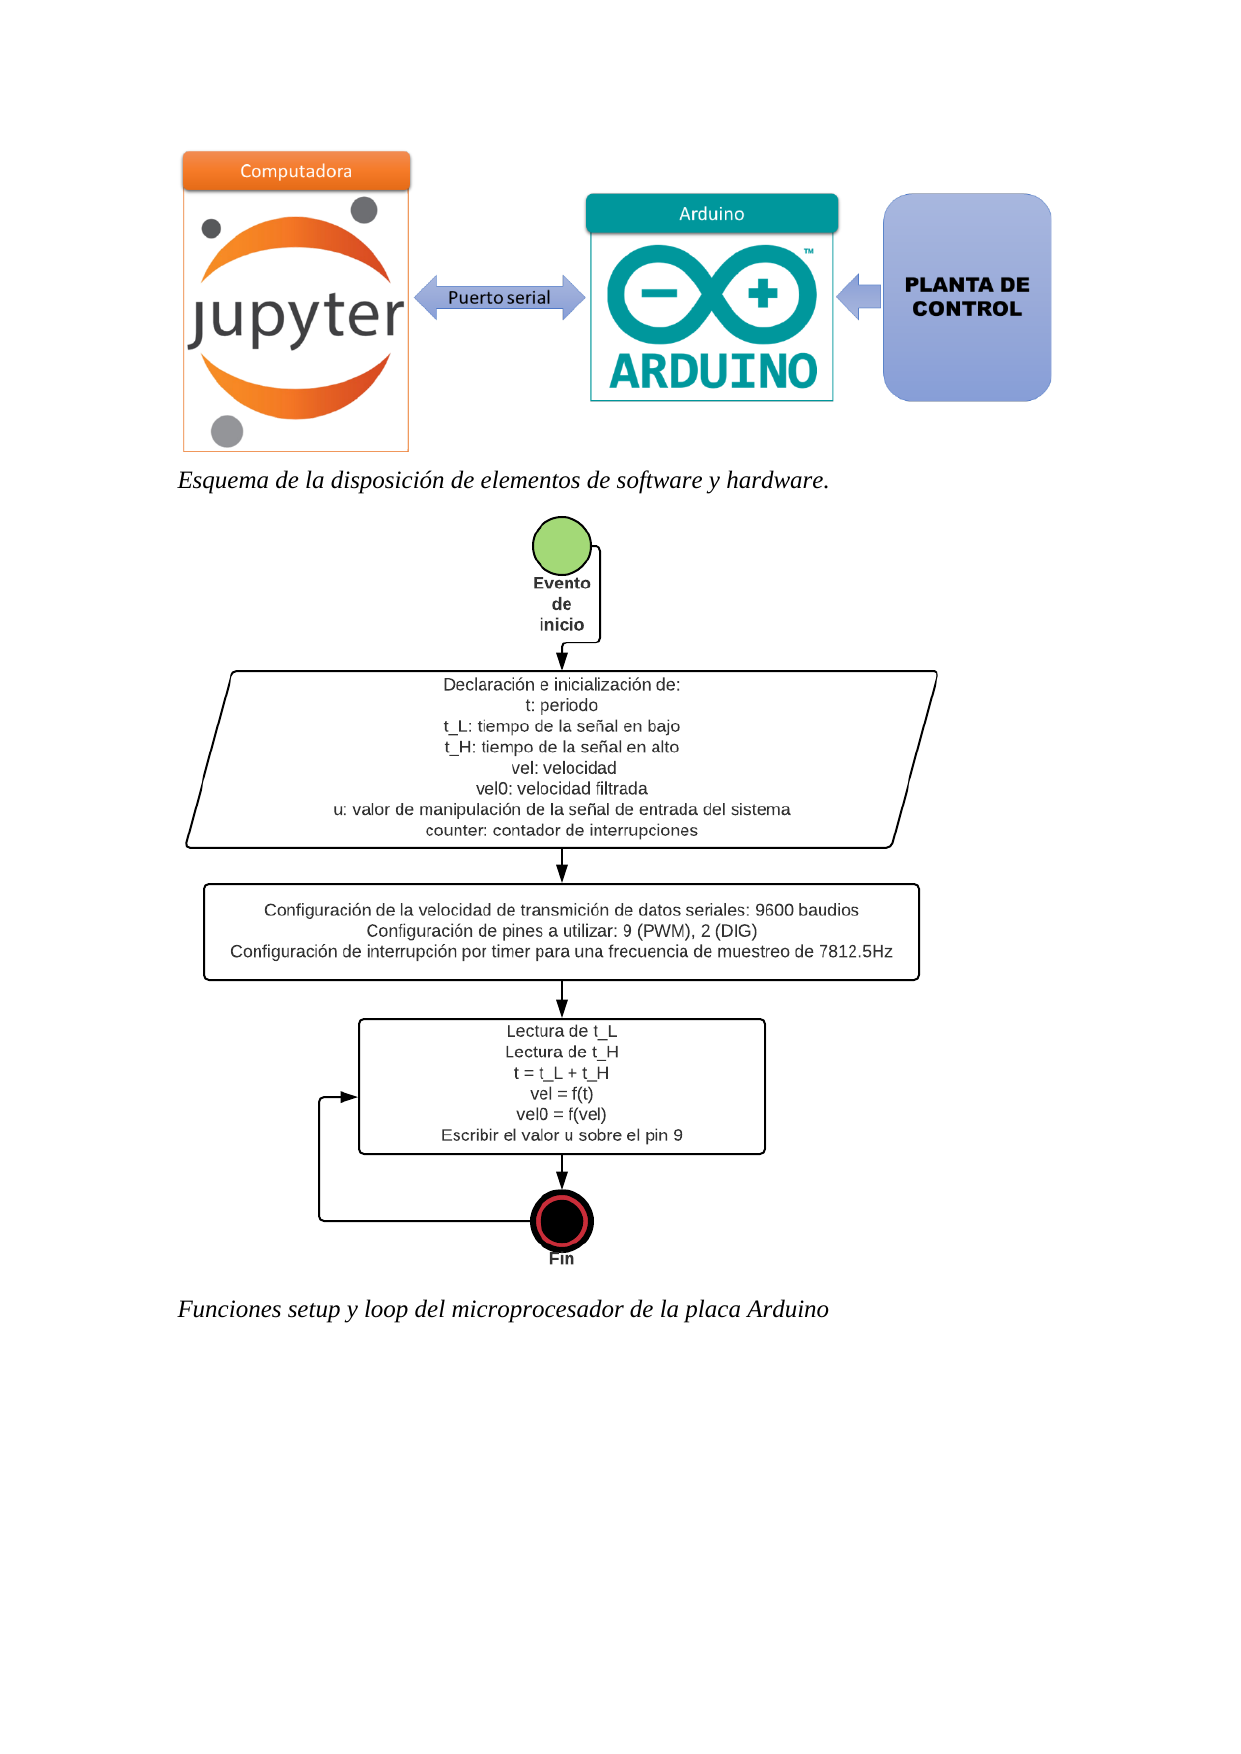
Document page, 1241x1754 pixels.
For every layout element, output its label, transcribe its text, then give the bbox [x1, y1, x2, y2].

text Funciones setup y loop del microprocesador de la placa Arduino [177, 1294, 1063, 1323]
picture [177, 508, 948, 1281]
text Esquema de la disposición de elementos de software y hardware. [177, 465, 1063, 494]
picture [177, 147, 1052, 452]
